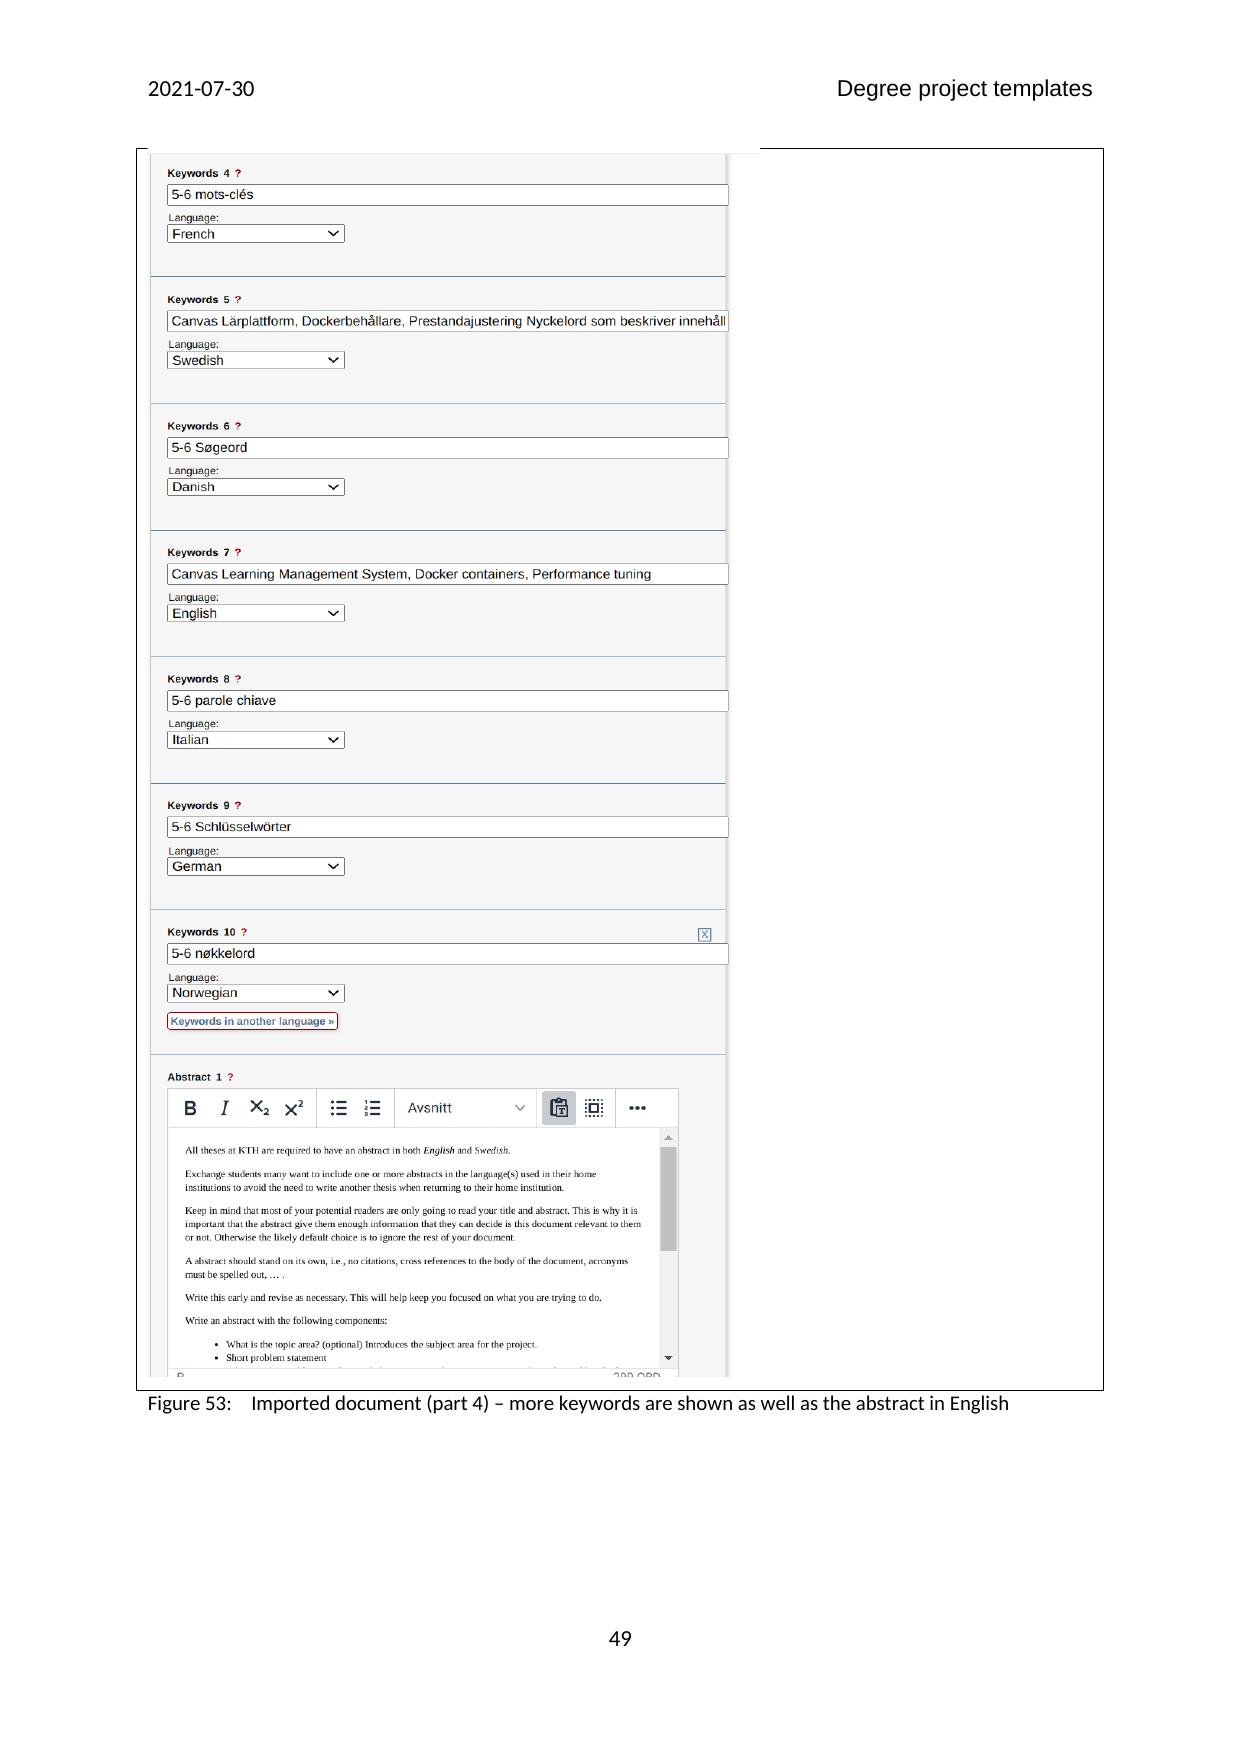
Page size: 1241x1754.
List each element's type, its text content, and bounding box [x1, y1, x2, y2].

picture [147, 148, 760, 1377]
table_header [137, 149, 1103, 1389]
